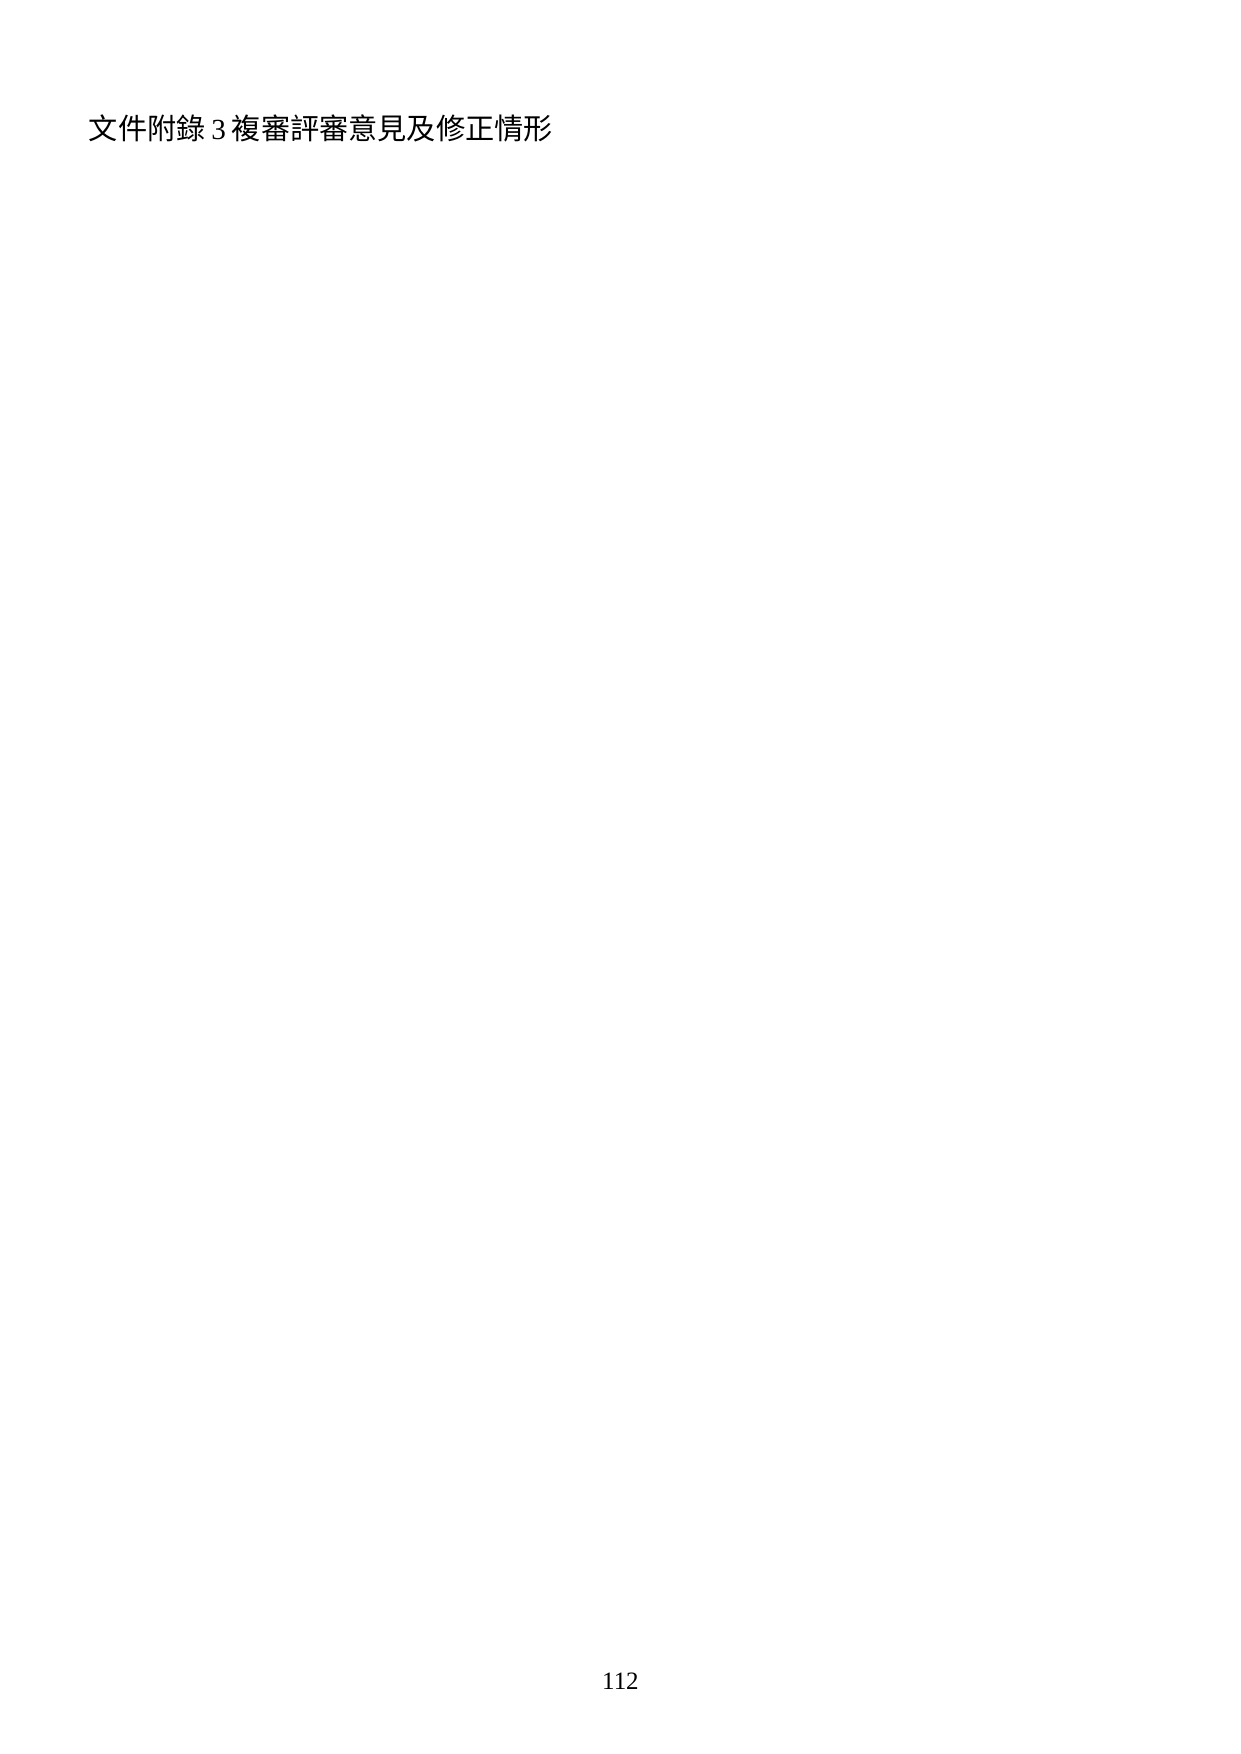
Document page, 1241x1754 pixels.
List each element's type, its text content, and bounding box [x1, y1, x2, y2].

text 文件附錄3複審評審意見及修正情形 [89, 89, 1152, 164]
